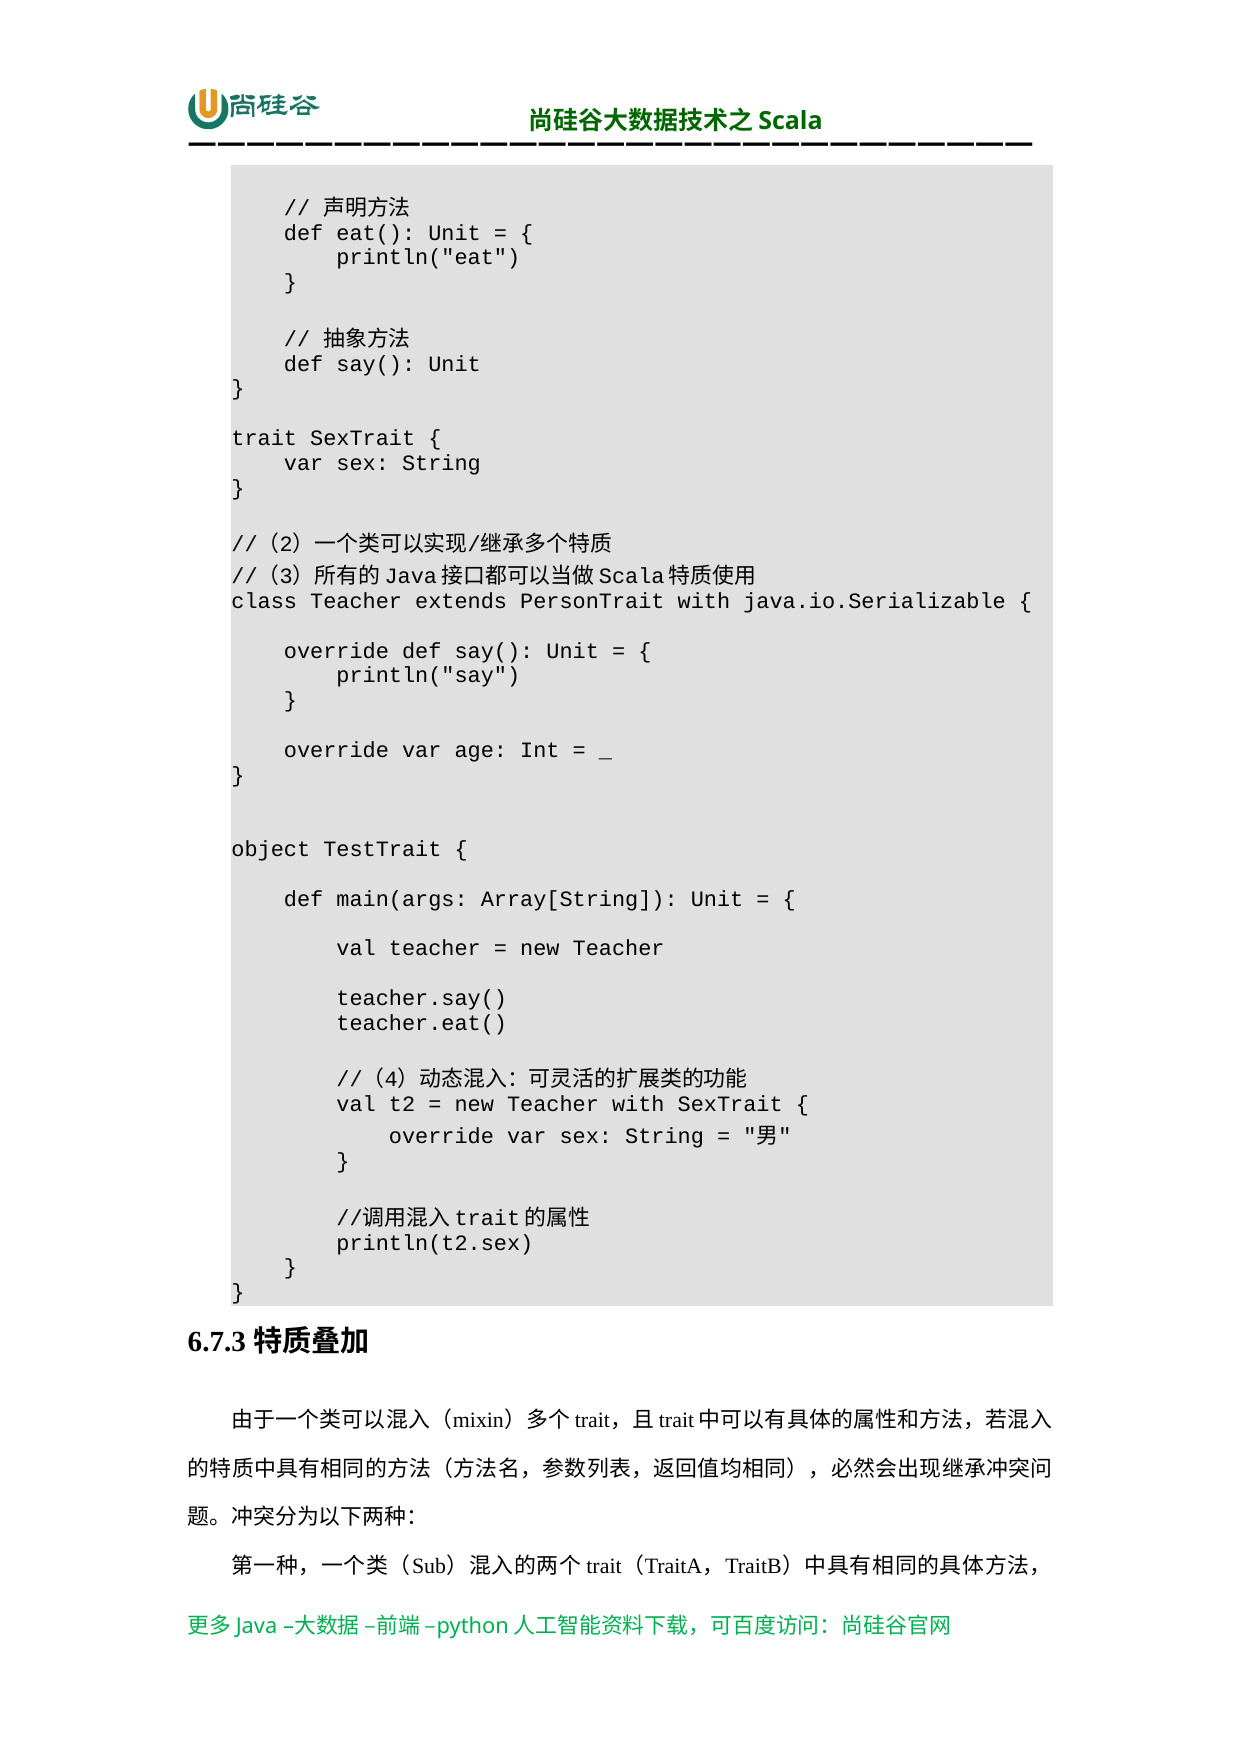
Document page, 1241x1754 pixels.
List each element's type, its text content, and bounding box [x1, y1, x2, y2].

text trait SexTrait { [231, 427, 1053, 452]
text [187, 1547, 1053, 1580]
text object TestTrait { [231, 838, 1053, 863]
text } [231, 764, 1053, 789]
text val teacher = new Teacher [231, 937, 1053, 962]
text //（2）一个类可以实现/继承多个特质 [231, 526, 1053, 558]
text override var age: Int = _ [231, 739, 1053, 764]
text } [231, 1150, 1053, 1175]
text //（4）动态混入：可灵活的扩展类的功能 [231, 1061, 1053, 1093]
text } [231, 378, 1053, 402]
text def say(): Unit [231, 353, 1053, 378]
text } [231, 477, 1053, 502]
subtitle 6.7.3 特质叠加 [187, 1306, 1053, 1371]
text teacher.say() [231, 987, 1053, 1012]
text println(t2.sex) [231, 1232, 1053, 1256]
text def main(args: Array[String]): Unit = { [231, 888, 1053, 913]
text var sex: String [231, 452, 1053, 477]
text //调用混入trait的属性 [231, 1200, 1053, 1232]
text // 抽象方法 [231, 321, 1053, 353]
text val t2 = new Teacher with SexTrait { [231, 1093, 1053, 1118]
picture [187, 88, 321, 130]
text def eat(): Unit = { [231, 222, 1053, 246]
text } [231, 689, 1053, 714]
text override def say(): Unit = { [231, 640, 1053, 665]
text override var sex: String = "男" [231, 1118, 1053, 1150]
text //（3）所有的Java接口都可以当做Scala特质使用 [231, 558, 1053, 590]
text } [231, 1281, 1053, 1306]
text // 声明方法 [231, 190, 1053, 222]
text println("eat") [231, 246, 1053, 271]
text println("say") [231, 665, 1053, 689]
text } [231, 1256, 1053, 1281]
text } [231, 271, 1053, 296]
text 由于一个类可以混入（mixin）多个trait，且trait中可以有具体的属性和方法，若混入的特质中具有相同的方法（方法名，参数列表，返回值均相同），必然会出现继承冲突问题。冲突分为以下两种： [187, 1401, 1053, 1531]
text teacher.eat() [231, 1012, 1053, 1037]
text class Teacher extends PersonTrait with java.io.Serializable { [231, 590, 1053, 615]
